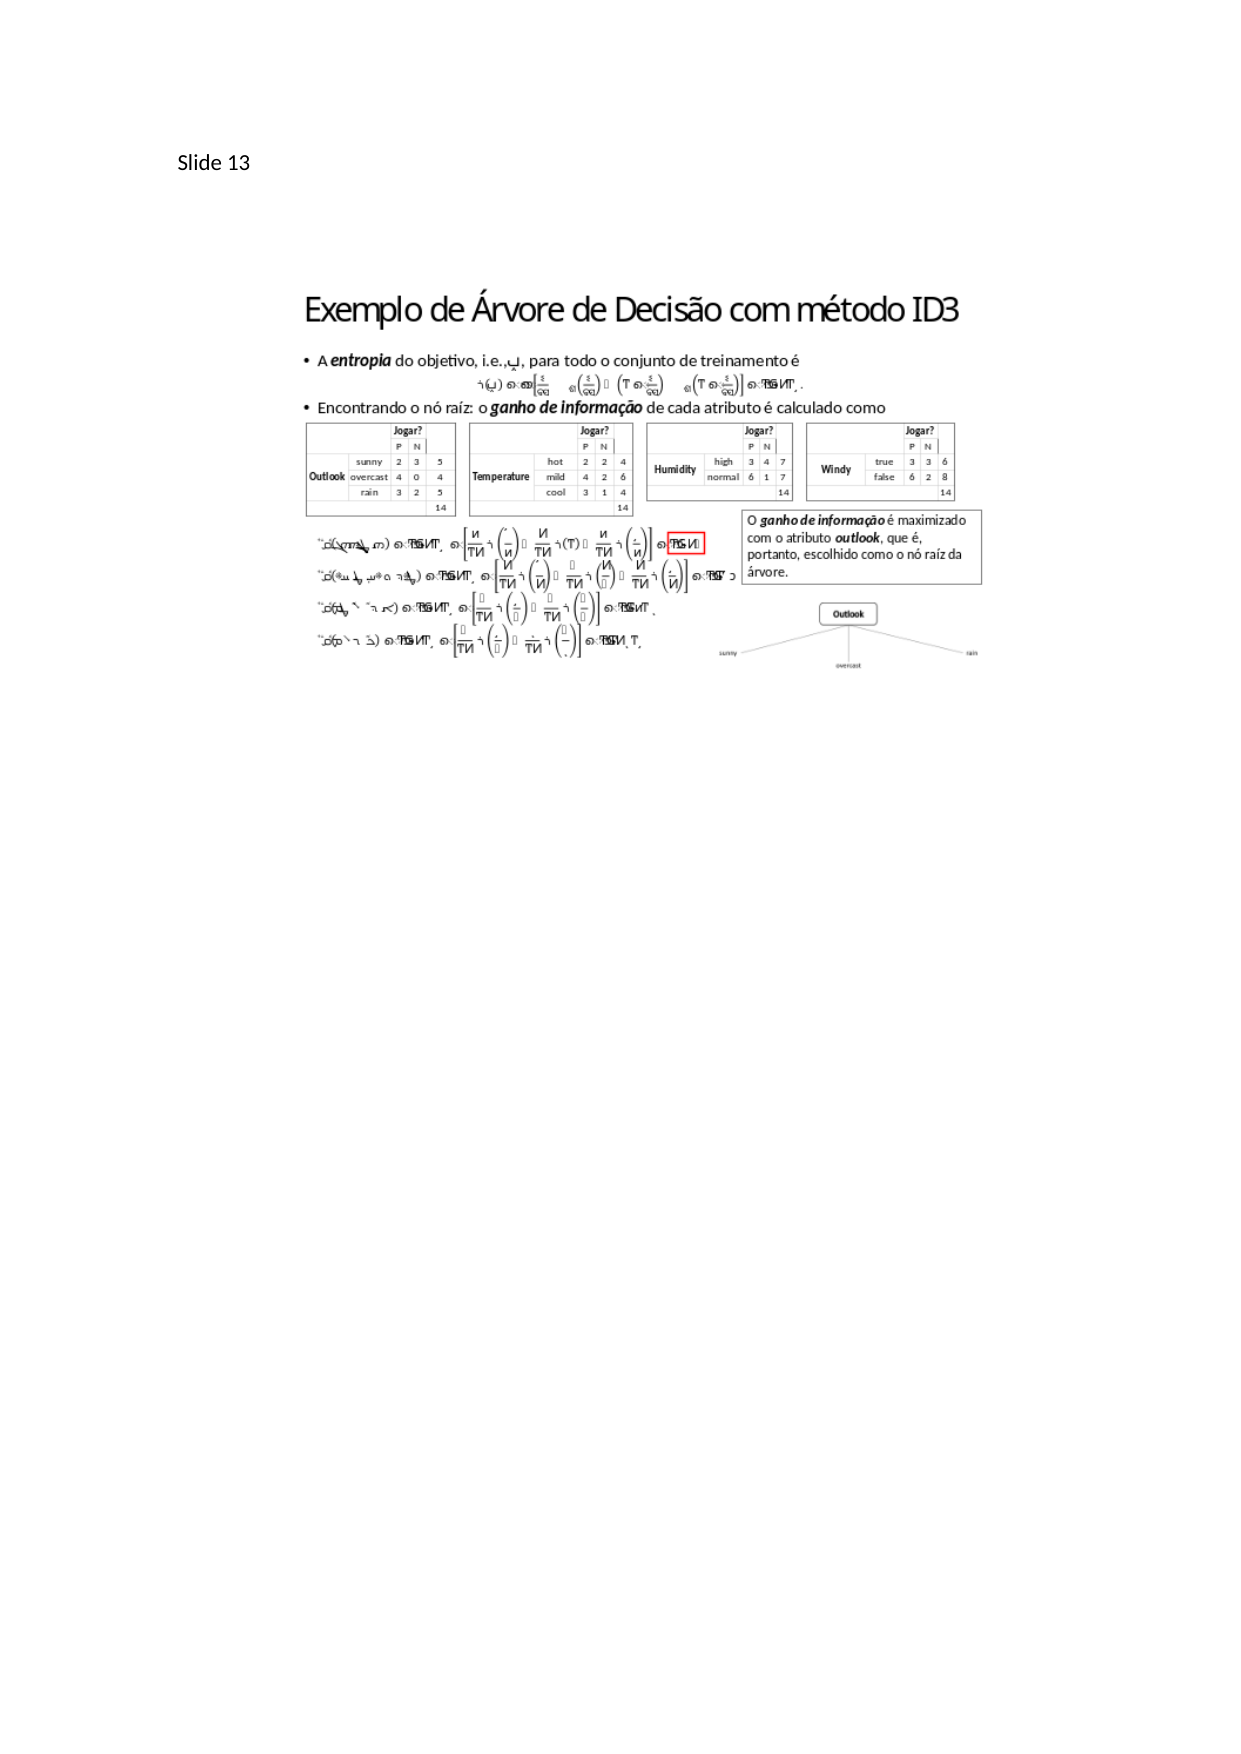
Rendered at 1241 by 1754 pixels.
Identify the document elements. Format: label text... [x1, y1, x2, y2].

text Slide 13 [177, 148, 1063, 176]
